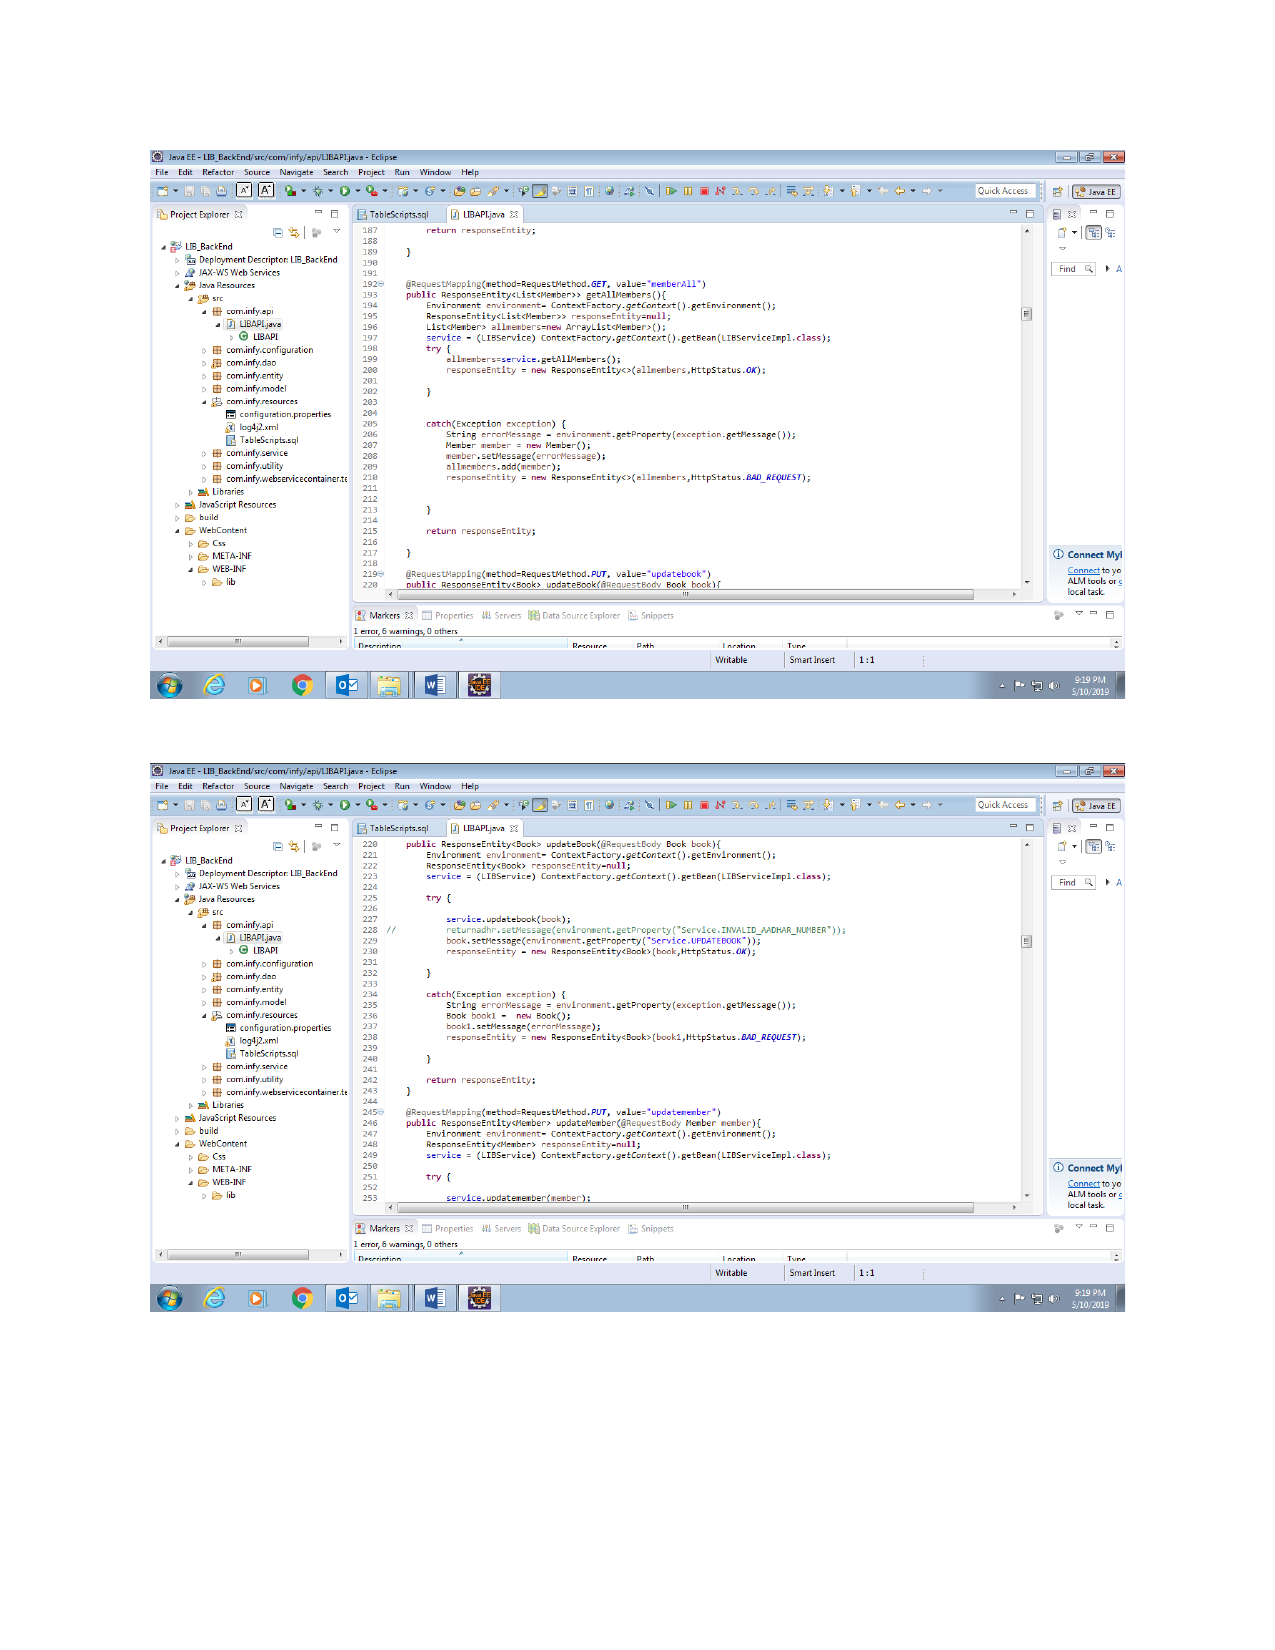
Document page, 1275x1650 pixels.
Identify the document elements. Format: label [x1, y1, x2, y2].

picture [150, 150, 1125, 699]
picture [150, 763, 1125, 1312]
